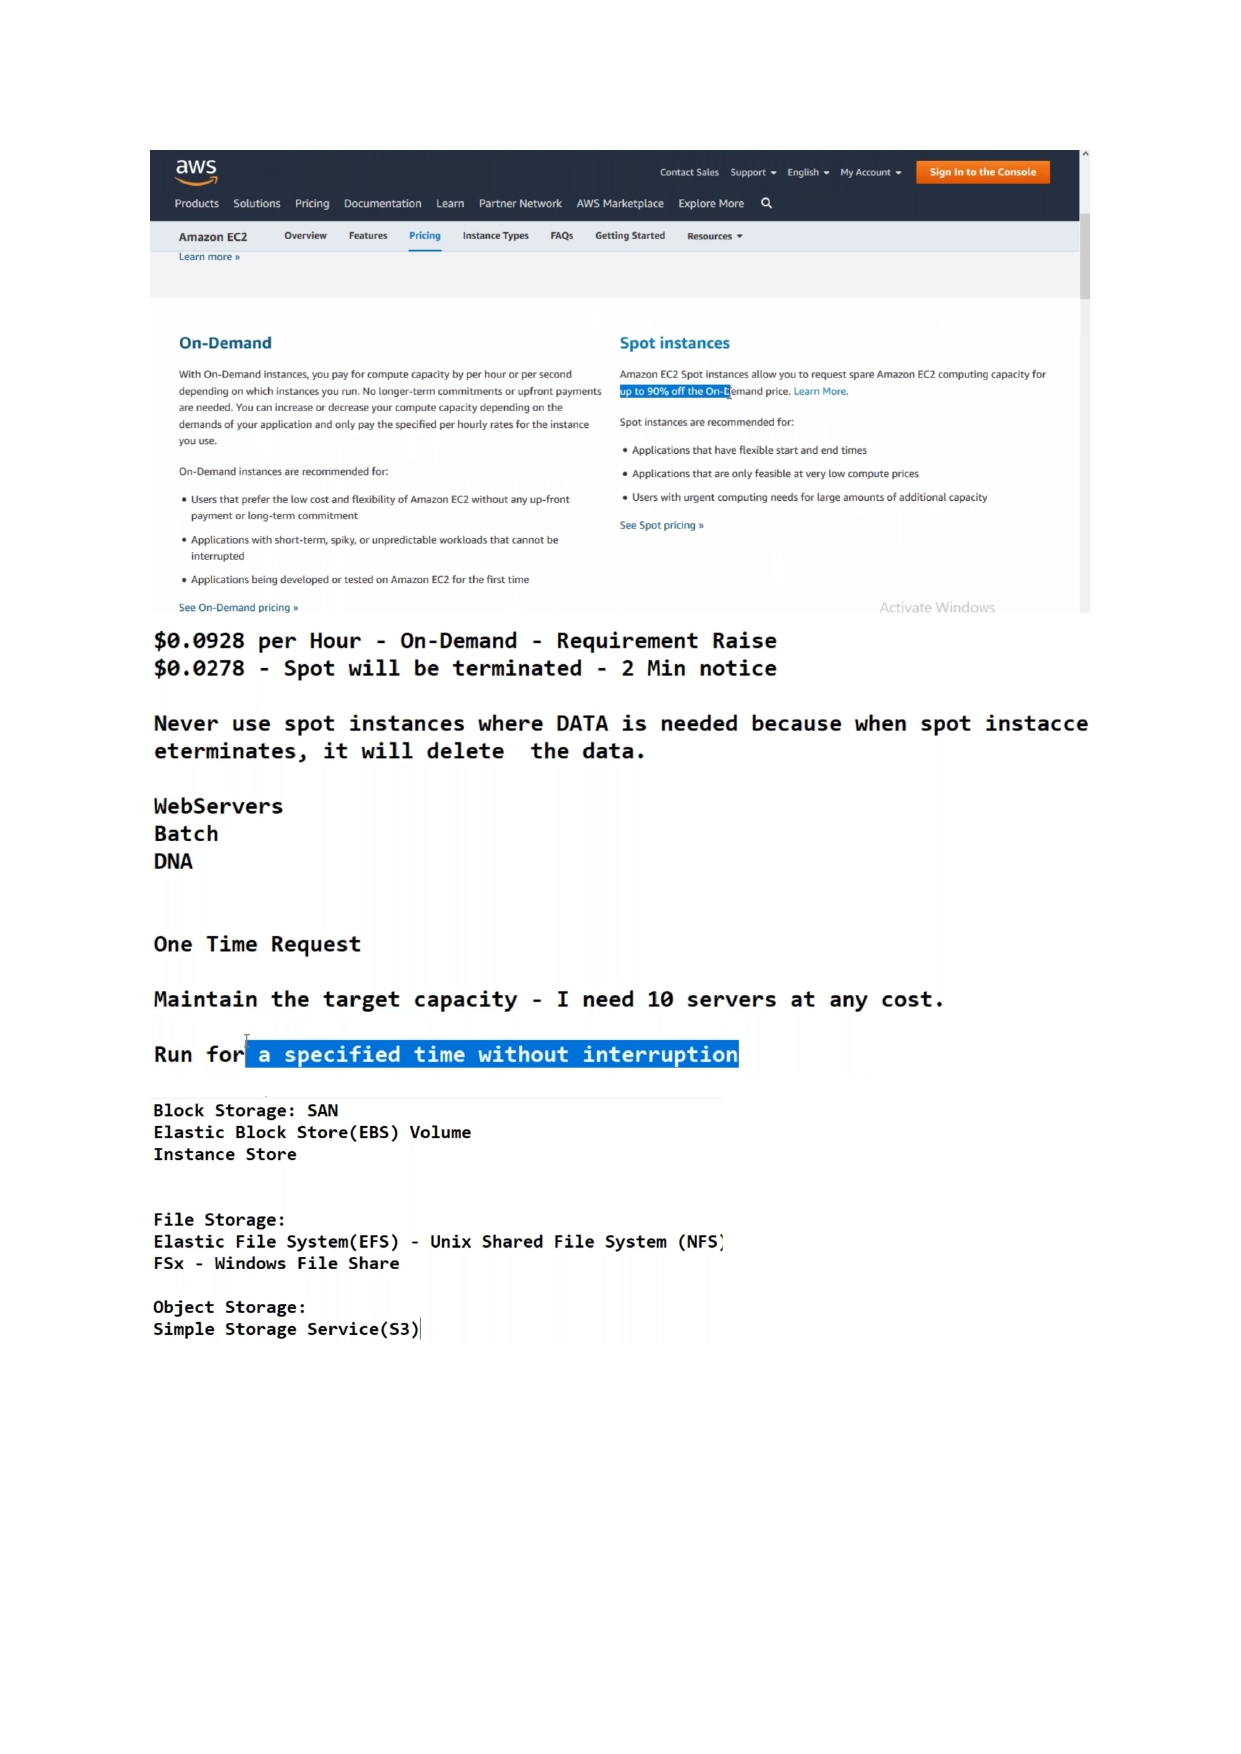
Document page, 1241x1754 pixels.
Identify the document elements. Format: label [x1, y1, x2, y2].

picture [150, 631, 1091, 1078]
picture [150, 1096, 723, 1346]
picture [150, 150, 1091, 613]
